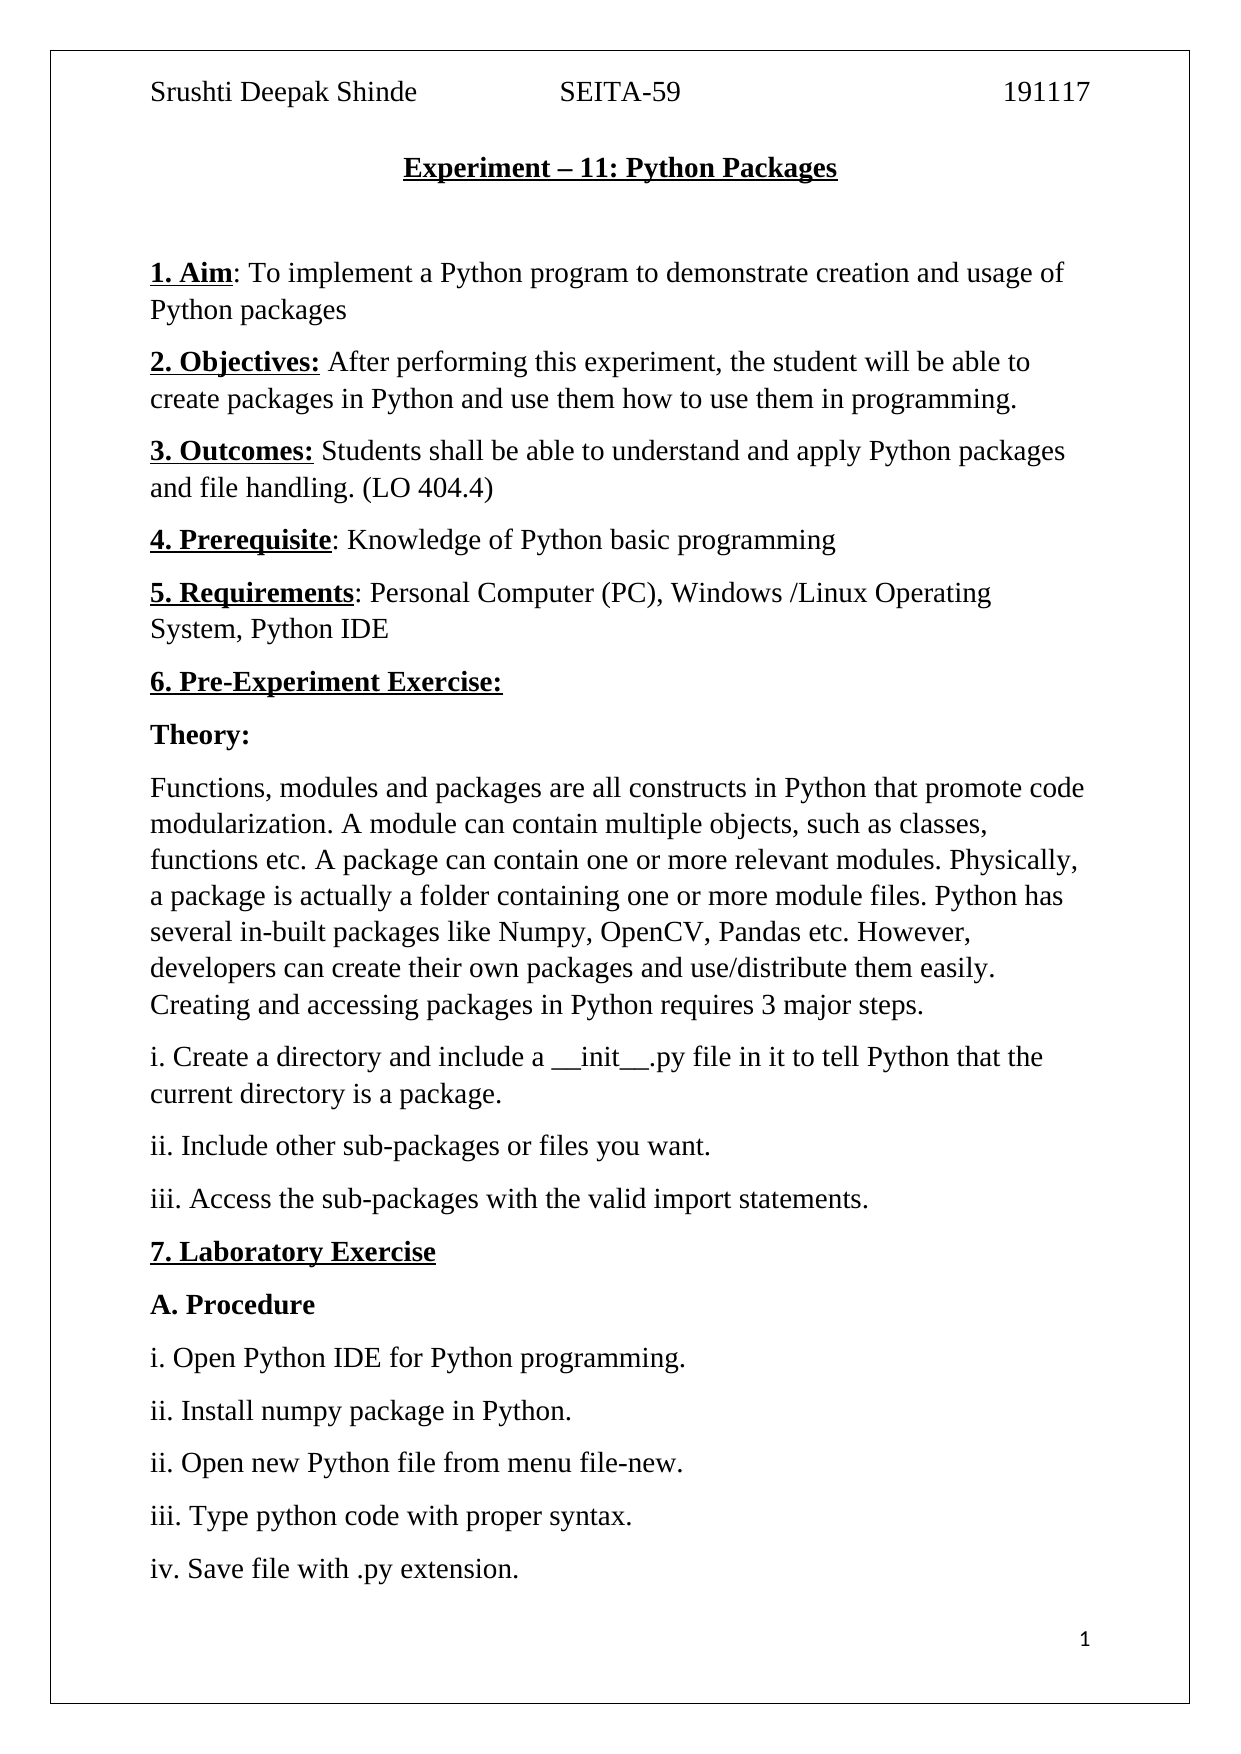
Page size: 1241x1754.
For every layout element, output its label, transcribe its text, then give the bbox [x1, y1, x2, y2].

text 3. Outcomes: Students shall be able to understand and apply Python packages and file handling. (LO 404.4) [150, 433, 1090, 503]
text 1. Aim: To implement a Python program to demonstrate creation and usage of Python packages [150, 256, 1090, 325]
text 2. Objectives: After performing this experiment, the student will be able to create packages in Python and use them how to use them in programming. [150, 344, 1090, 414]
text Experiment – 11: Python Packages [150, 150, 1090, 183]
text i. Create a directory and include a __init__.py file in it to tell Python that the current directory is a package. [150, 1039, 1090, 1109]
text iii. Type python code with proper syntax. [150, 1498, 1090, 1532]
text ii. Install numpy package in Python. [150, 1393, 1090, 1426]
text 7. Laboratory Exercise [150, 1234, 1090, 1268]
text iv. Save file with .py extension. [150, 1551, 1090, 1584]
text A. Procedure [150, 1287, 1090, 1321]
text iii. Access the sub-packages with the valid import statements. [150, 1181, 1090, 1215]
text 5. Requirements: Personal Computer (PC), Windows /Linux Operating System, Python IDE [150, 575, 1090, 645]
text ii. Open new Python file from menu file-new. [150, 1445, 1090, 1479]
text Theory: [150, 717, 1090, 751]
text ii. Include other sub-packages or files you want. [150, 1128, 1090, 1162]
text i. Open Python IDE for Python programming. [150, 1340, 1090, 1373]
text 6. Pre-Experiment Exercise: [150, 664, 1090, 698]
text 4. Prerequisite: Knowledge of Python basic programming [150, 522, 1090, 556]
text Functions, modules and packages are all constructs in Python that promote code modularization. A module can contain multiple objects, such as classes, functions etc. A package can contain one or more relevant modules. Physically, a package is actually a folder containing one or more module files. Python has several in-built packages like Numpy, OpenCV, Pandas etc. However, developers can create their own packages and use/distribute them easily. Creating and accessing packages in Python requires 3 major steps. [150, 770, 1090, 1020]
